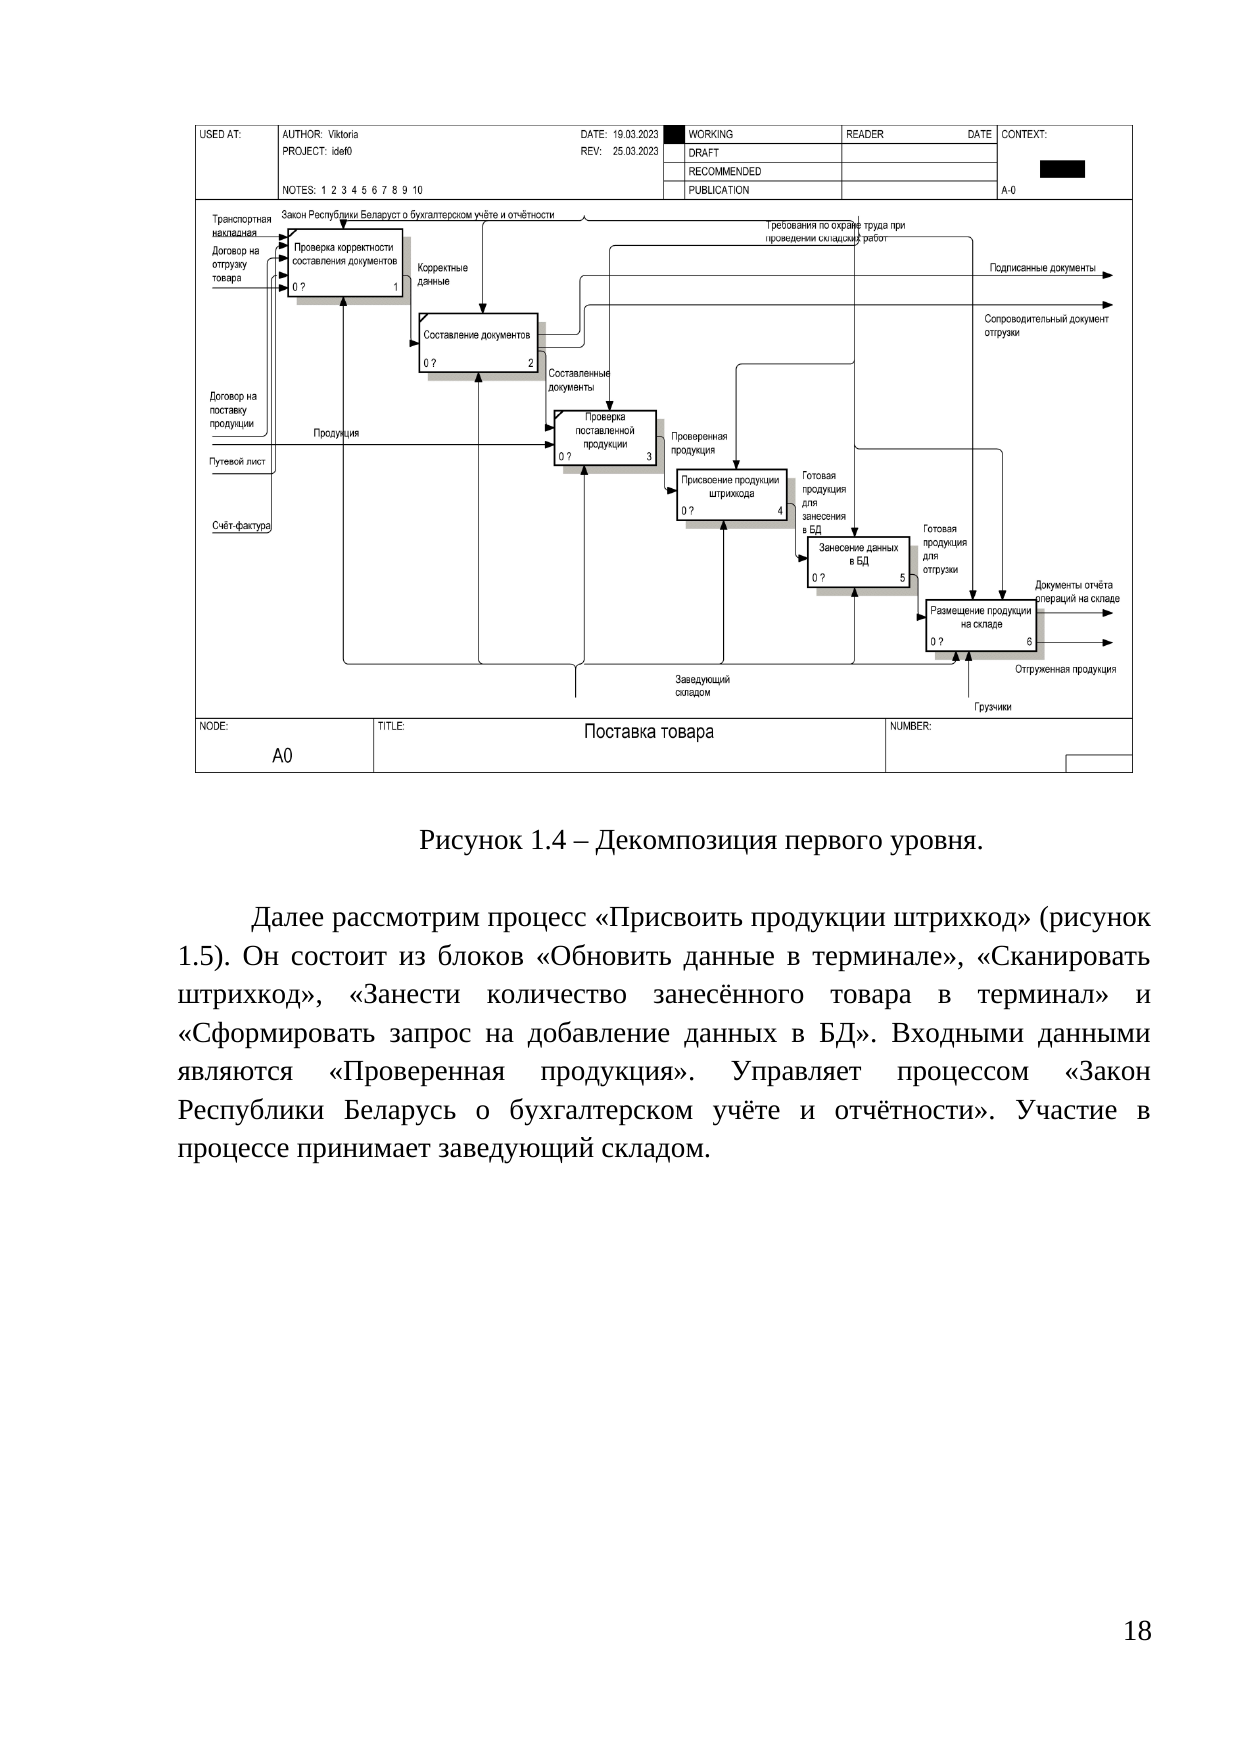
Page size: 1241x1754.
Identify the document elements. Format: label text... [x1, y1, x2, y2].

text Далее рассмотрим процесс «Присвоить продукции штрихкод» (рисунок 1.5). Он состоит из блоков «Обновить данные в терминале», «Сканировать штрихкод», «Занести количество занесённого товара в терминал» и «Сформировать запрос на добавление данных в БД». Входными данными являются «Проверенная продукция». Управляет процессом «Закон Республики Беларусь о бухгалтерском учёте и отчётности». Участие в процессе принимает заведующий складом. [177, 899, 1152, 1164]
picture [192, 118, 1137, 779]
text Рисунок 1.4 – Декомпозиция первого уровня. [177, 822, 1152, 856]
